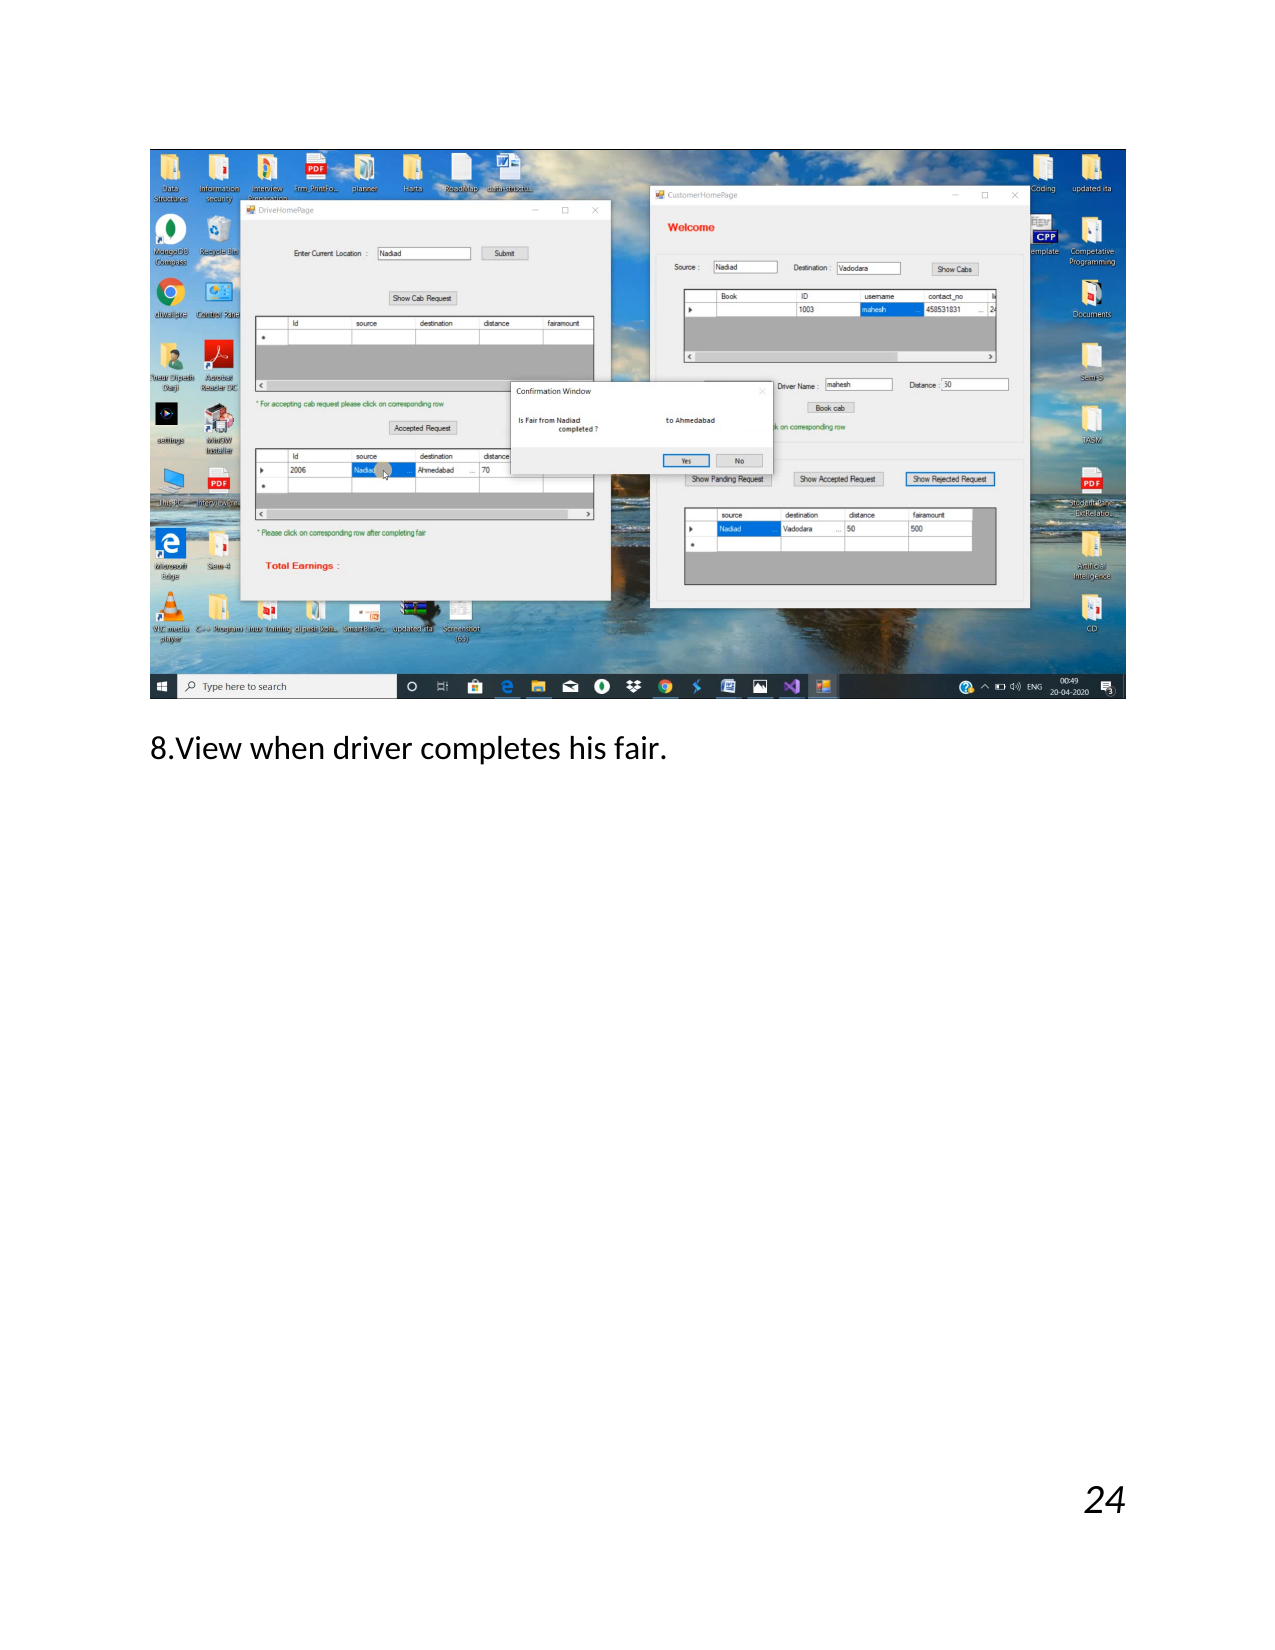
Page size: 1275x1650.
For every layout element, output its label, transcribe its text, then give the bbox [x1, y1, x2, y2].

text 8.View when driver completes his fair. [150, 727, 1125, 768]
picture [150, 149, 1126, 699]
